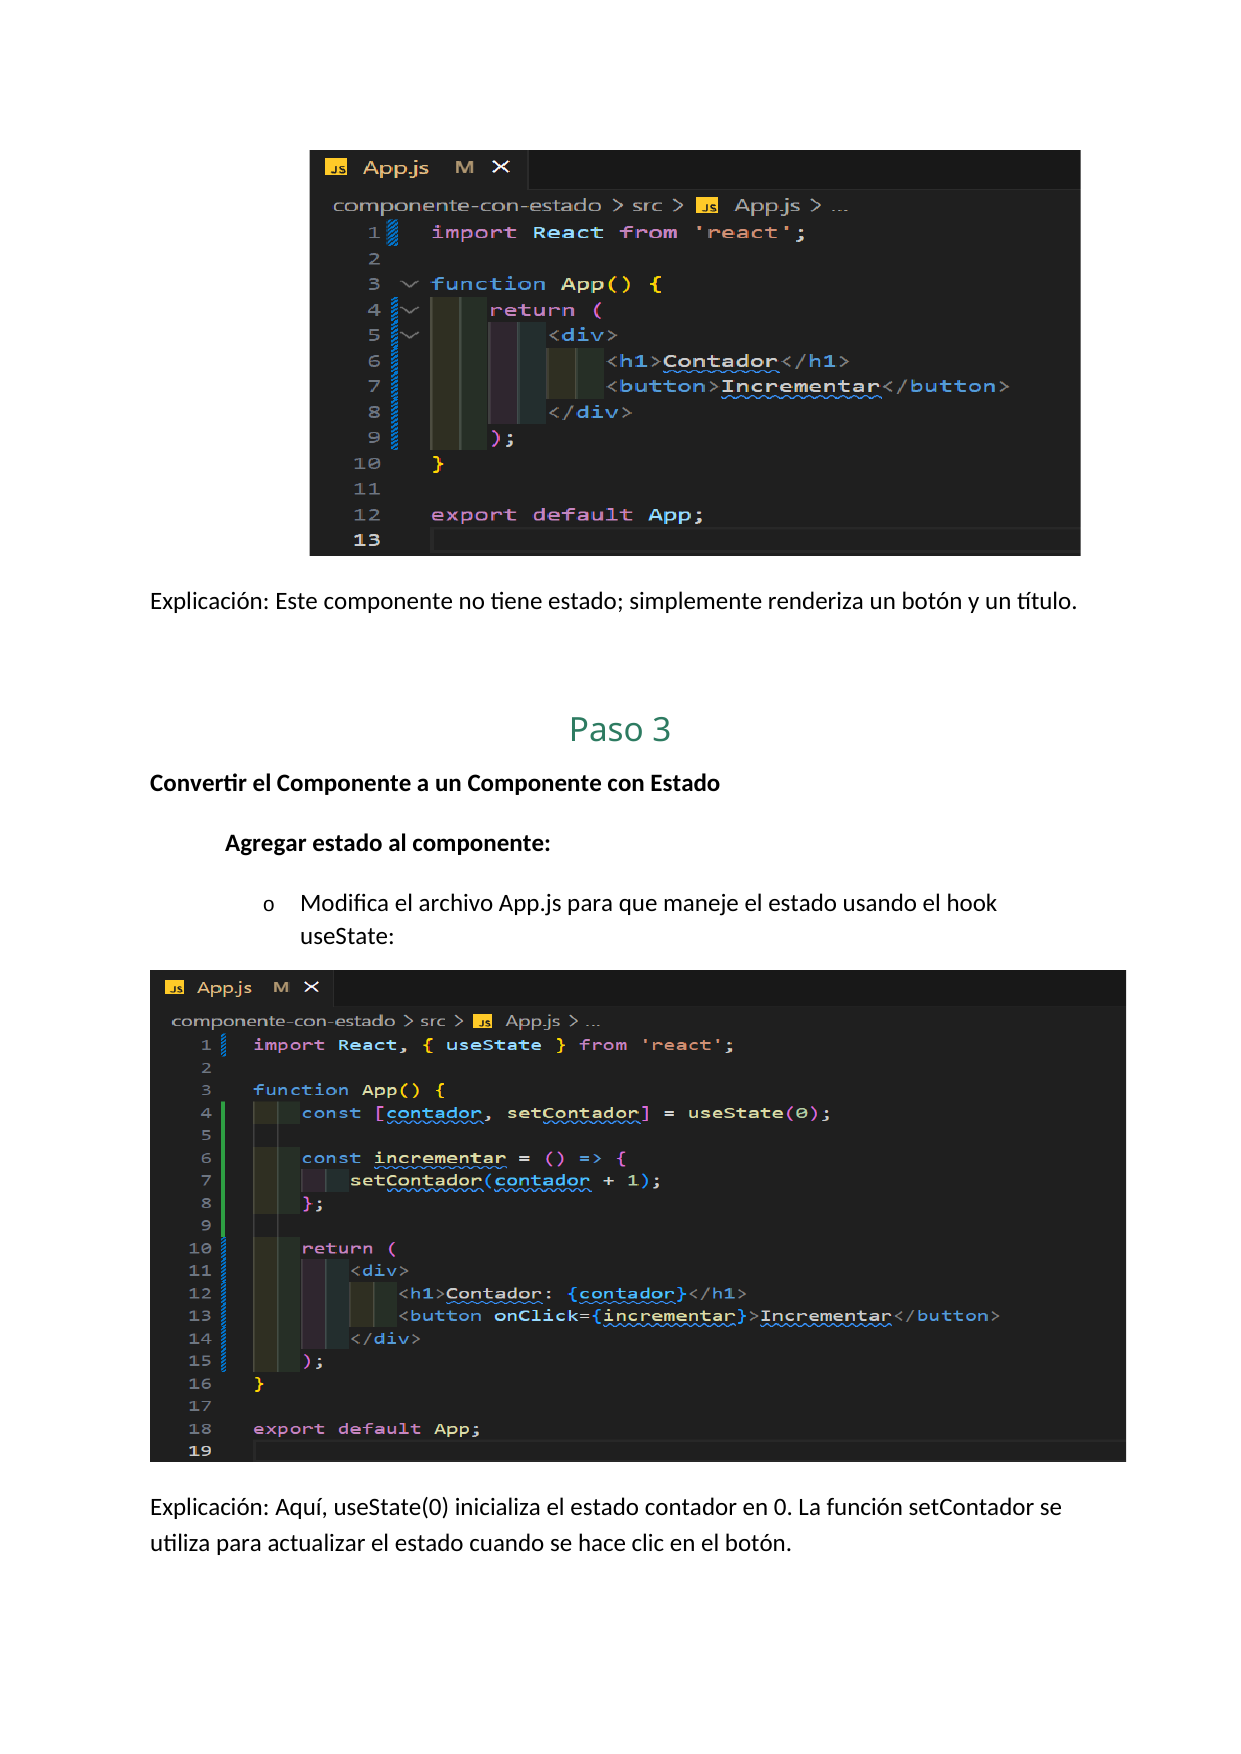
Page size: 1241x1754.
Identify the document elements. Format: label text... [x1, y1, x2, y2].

text Convertir el Componente a un Componente con Estado [150, 767, 1090, 797]
text Explicación: Aquí, useState(0) inicializa el estado contador en 0. La función setContador se utiliza para actualizar el estado cuando se hace clic en el botón. [150, 1491, 1090, 1557]
subtitle Paso 3 [150, 706, 1090, 751]
picture [309, 150, 1081, 556]
list Modifica el archivo App.js para que maneje el estado usando el hook useState: [262, 887, 1090, 951]
text Explicación: Este componente no tiene estado; simplemente renderiza un botón y un título. [150, 585, 1090, 616]
picture [150, 970, 1127, 1462]
text Agregar estado al componente: [225, 827, 1090, 858]
